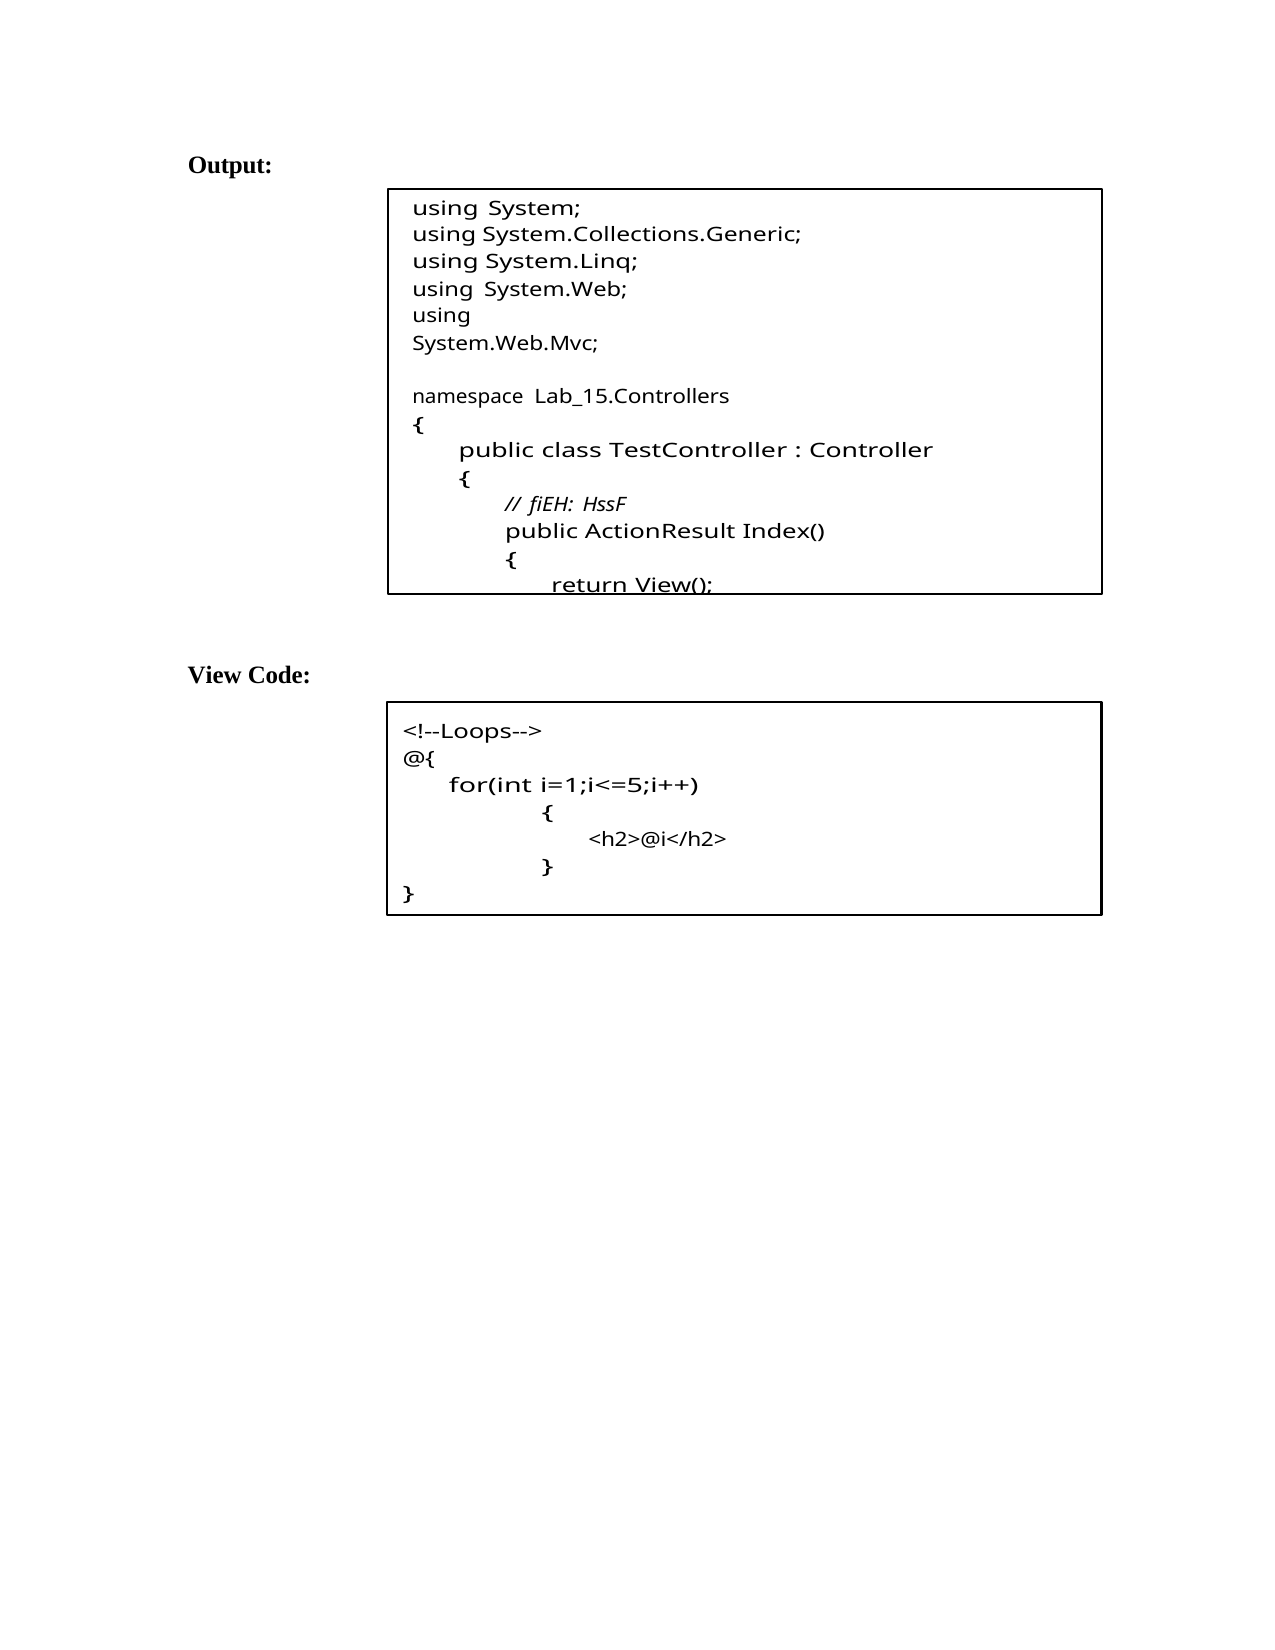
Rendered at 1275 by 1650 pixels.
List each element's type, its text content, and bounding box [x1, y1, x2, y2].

text View Code: [187, 660, 1162, 689]
